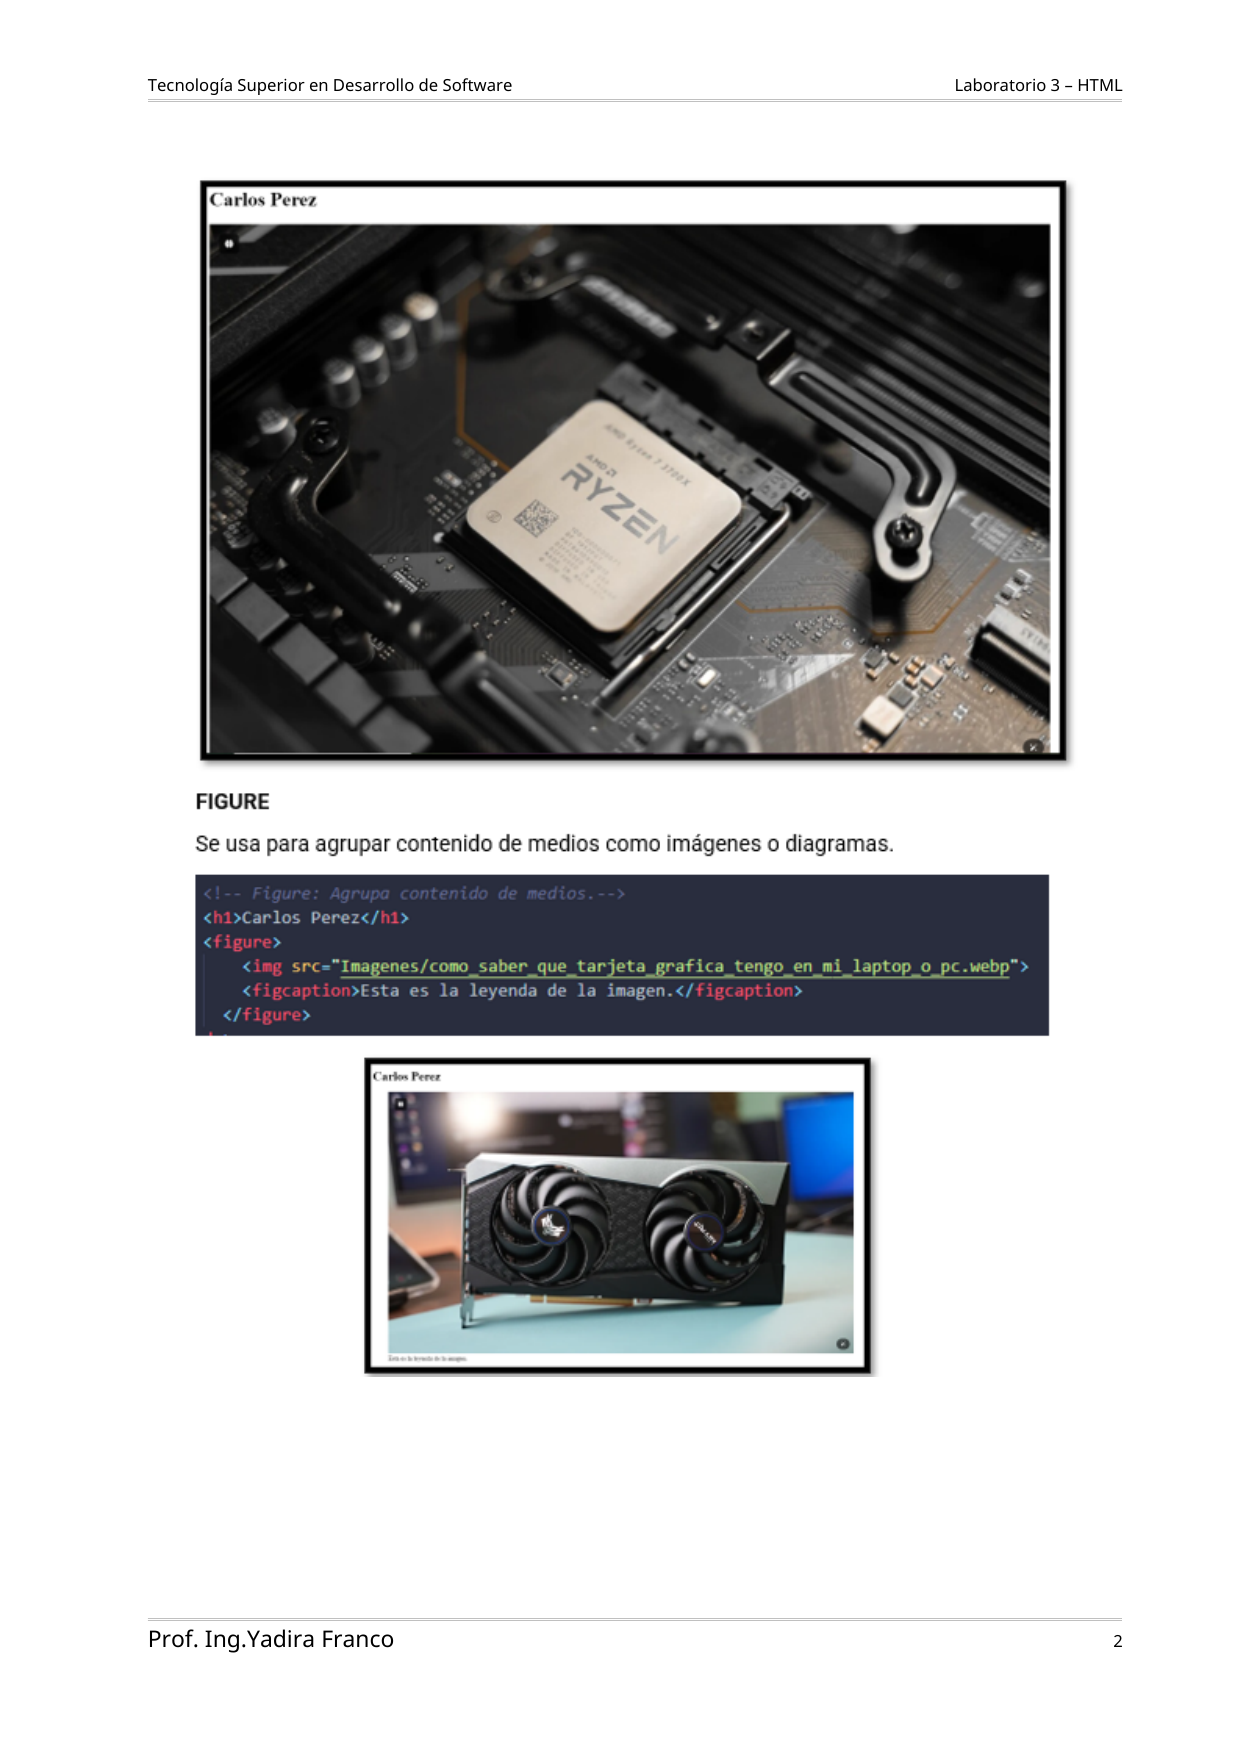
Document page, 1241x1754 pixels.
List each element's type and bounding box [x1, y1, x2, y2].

picture [191, 176, 1079, 1377]
